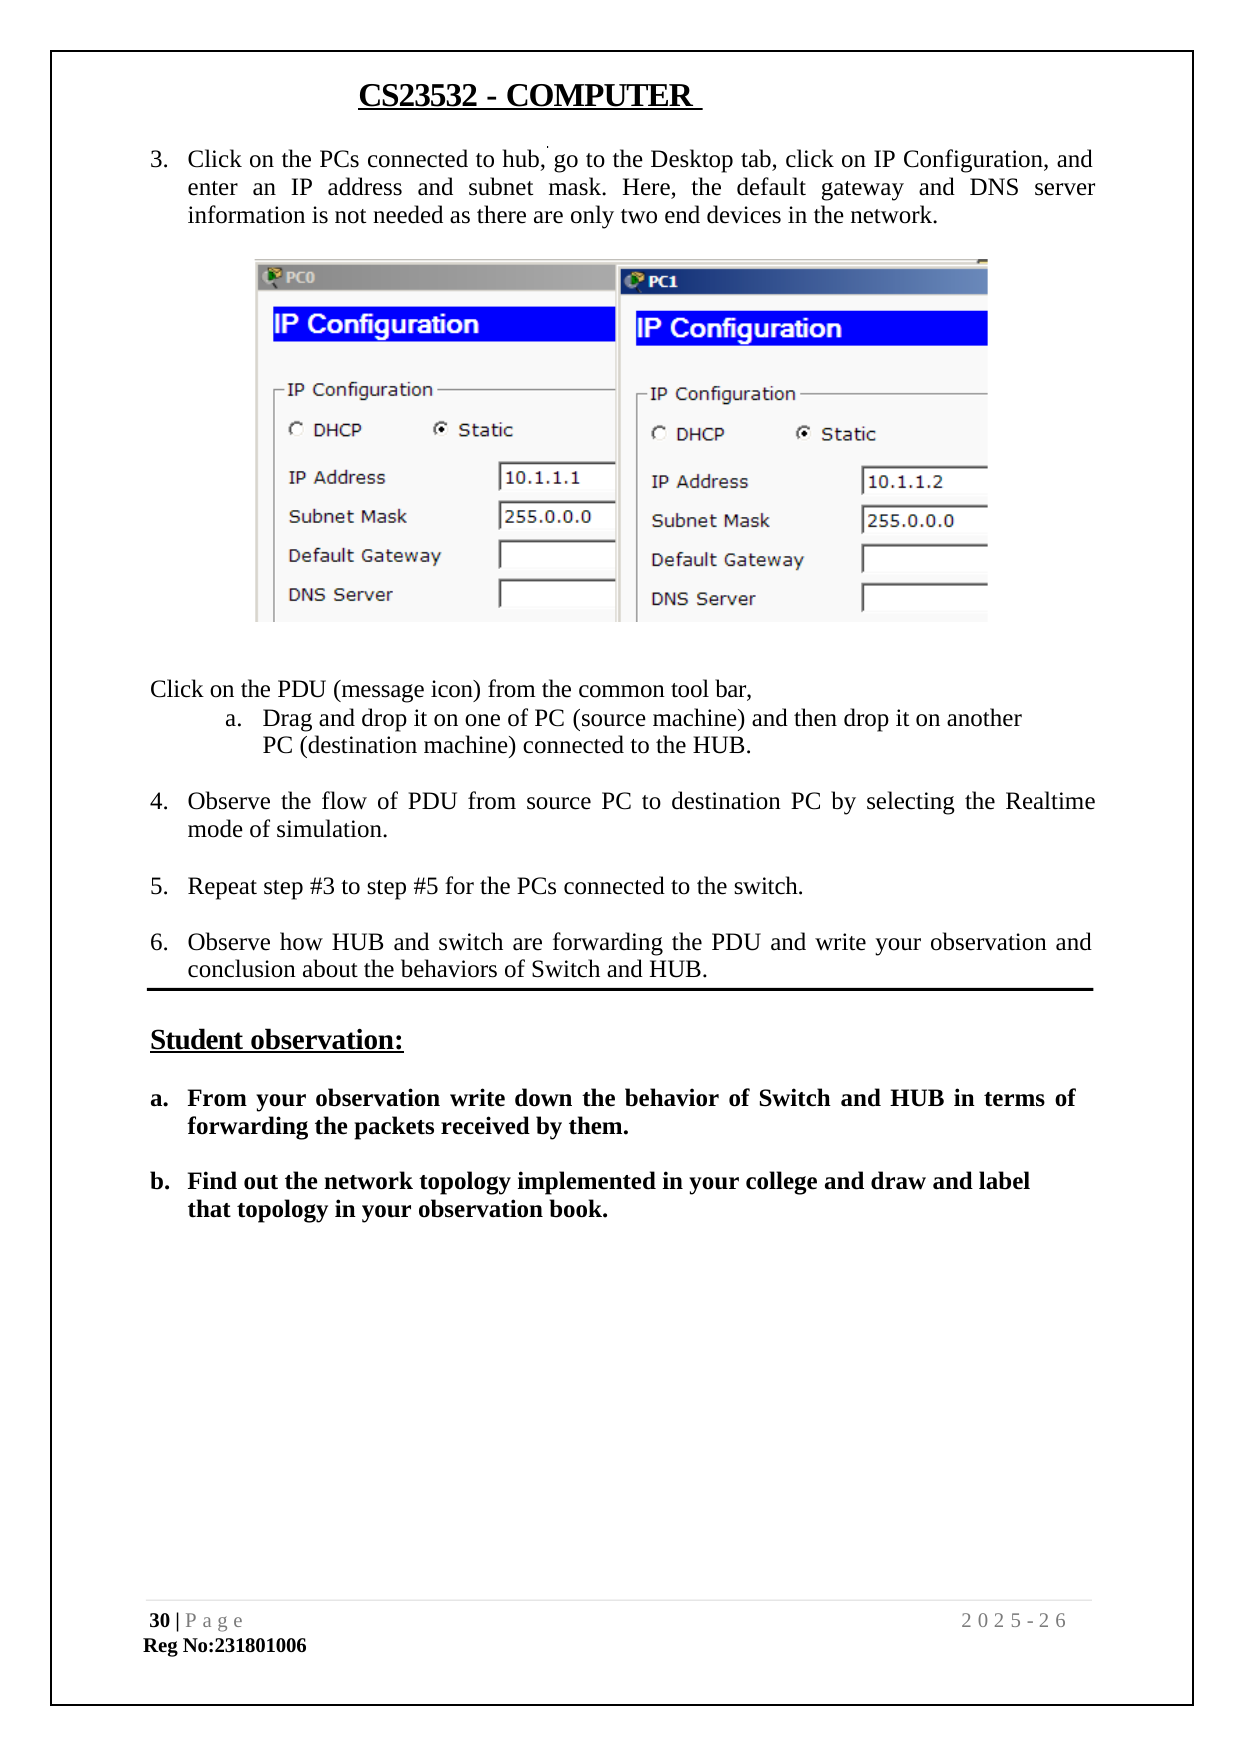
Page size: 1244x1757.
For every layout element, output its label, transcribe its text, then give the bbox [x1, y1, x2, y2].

list Observe how HUB and switch are forwarding the PDU and write your observation and conclusion about the behaviors of Switch and HUB. [150, 928, 1093, 983]
picture [254, 259, 988, 622]
list Find out the network topology implemented in your college and draw and label that topology in your observation book. [150, 1168, 1063, 1223]
list Click on the PCs connected to hub, go to the Desktop tab, click on IP Configuration, and enter an IP address and subnet mask. Here, the default gateway and DNS server information is not needed as there are only two end devices in the network. [150, 144, 1095, 229]
list Drag and drop it on one of PC (source machine) and then drop it on another PC (destination machine) connected to the HUB. [225, 704, 1053, 759]
list Repeat step #3 to step #5 for the PCs connected to the switch. [150, 871, 1185, 899]
list From your observation write down the behavior of Switch and HUB in terms of forwarding the packets received by them. [150, 1084, 1080, 1139]
text Click on the PDU (message icon) from the common tool bar, [150, 674, 1185, 703]
subtitle Student observation: [150, 1022, 1185, 1056]
list Observe the flow of PDU from source PC to destination PC by selecting the Realtime mode of simulation. [150, 787, 1096, 843]
